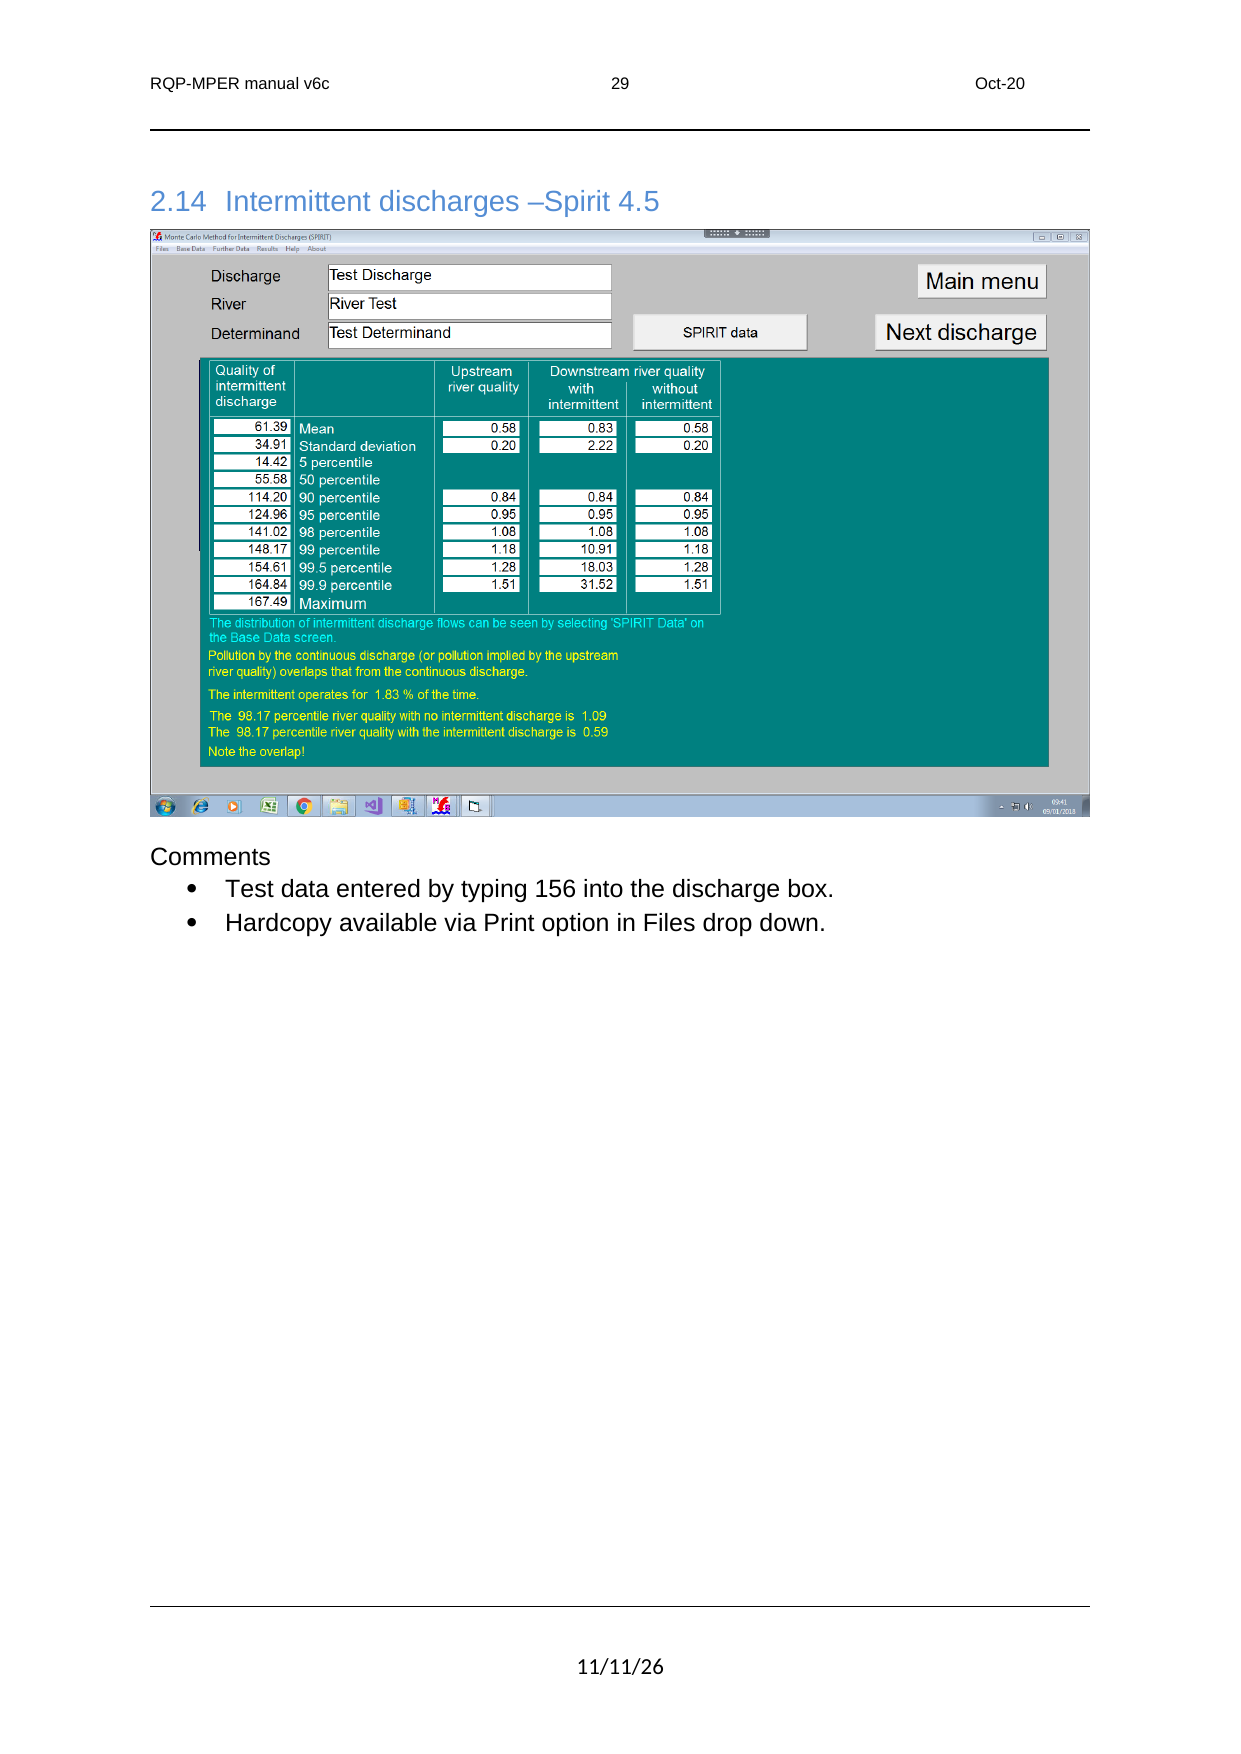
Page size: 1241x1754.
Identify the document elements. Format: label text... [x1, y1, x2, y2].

list Test data entered by typing 156 into the discharge box. [187, 874, 1090, 903]
list Hardcopy available via Print option in Files drop down. [187, 908, 1090, 936]
text Comments [150, 841, 1090, 870]
subtitle 2.14 Intermittent discharges –Spirit 4.5 [150, 184, 1090, 218]
picture [150, 229, 1090, 817]
